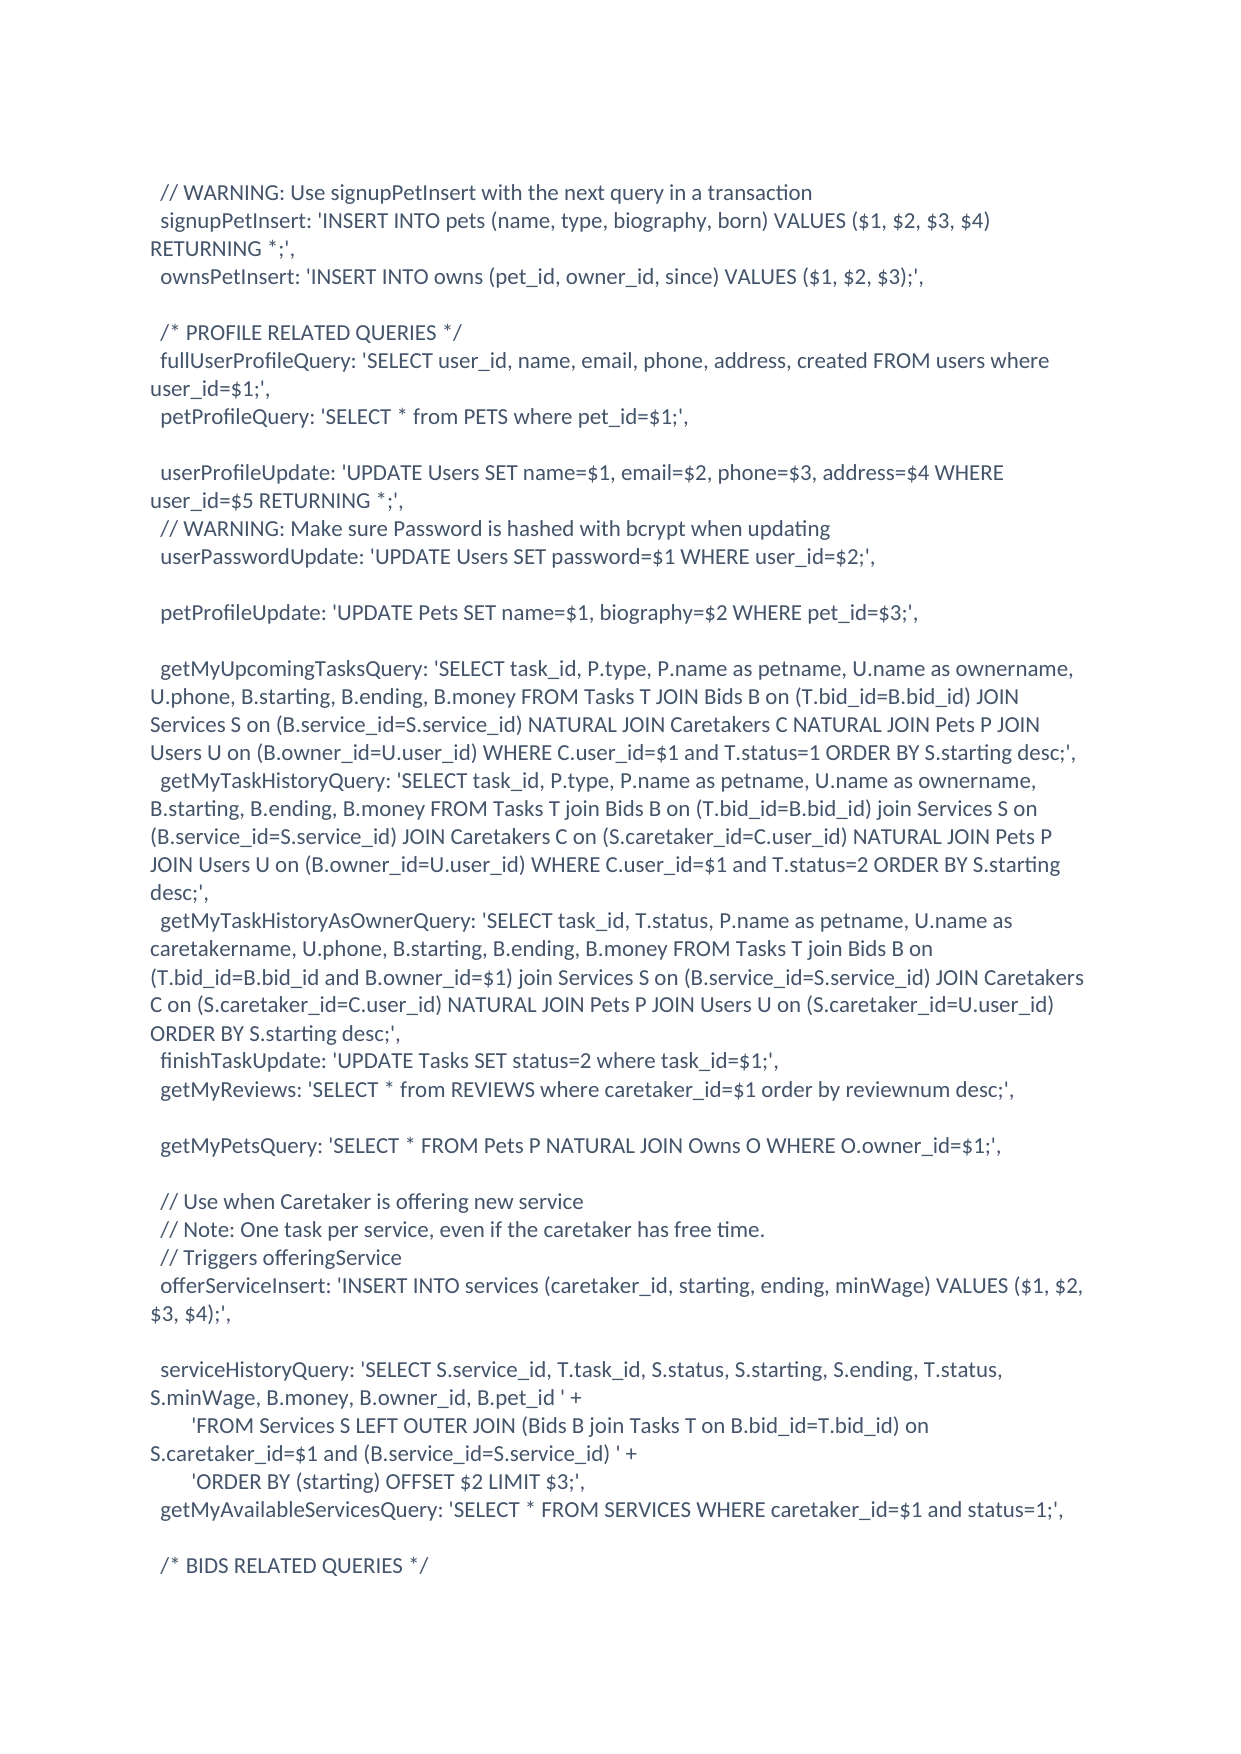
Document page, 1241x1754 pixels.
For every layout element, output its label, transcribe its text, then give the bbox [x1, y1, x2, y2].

text serviceHistoryQuery: 'SELECT S.service_id, T.task_id, S.status, S.starting, S.ending, T.status, S.minWage, B.money, B.owner_id, B.pet_id ' + [150, 1355, 1090, 1411]
text getMyReviews: 'SELECT * from REVIEWS where caretaker_id=$1 order by reviewnum desc;', [150, 1075, 1090, 1103]
text getMyUpcomingTasksQuery: 'SELECT task_id, P.type, P.name as petname, U.name as ownername, U.phone, B.starting, B.ending, B.money FROM Tasks T JOIN Bids B on (T.bid_id=B.bid_id) JOIN Services S on (B.service_id=S.service_id) NATURAL JOIN Caretakers C NATURAL JOIN Pets P JOIN Users U on (B.owner_id=U.user_id) WHERE C.user_id=$1 and T.status=1 ORDER BY S.starting desc;', [150, 654, 1090, 766]
text userPasswordUpdate: 'UPDATE Users SET password=$1 WHERE user_id=$2;', [150, 542, 1090, 570]
text 'ORDER BY (starting) OFFSET $2 LIMIT $3;', [150, 1467, 1090, 1495]
text signupPetInsert: 'INSERT INTO pets (name, type, biography, born) VALUES ($1, $2, $3, $4) RETURNING *;', [150, 206, 1090, 262]
text /* BIDS RELATED QUERIES */ [150, 1551, 1090, 1579]
text userProfileUpdate: 'UPDATE Users SET name=$1, email=$2, phone=$3, address=$4 WHERE user_id=$5 RETURNING *;', [150, 458, 1090, 514]
text getMyTaskHistoryAsOwnerQuery: 'SELECT task_id, T.status, P.name as petname, U.name as caretakername, U.phone, B.starting, B.ending, B.money FROM Tasks T join Bids B on (T.bid_id=B.bid_id and B.owner_id=$1) join Services S on (B.service_id=S.service_id) JOIN Caretakers C on (S.caretaker_id=C.user_id) NATURAL JOIN Pets P JOIN Users U on (S.caretaker_id=U.user_id) ORDER BY S.starting desc;', [150, 907, 1090, 1047]
text getMyAvailableServicesQuery: 'SELECT * FROM SERVICES WHERE caretaker_id=$1 and status=1;', [150, 1495, 1090, 1523]
text // WARNING: Use signupPetInsert with the next query in a transaction [150, 178, 1090, 206]
text offerServiceInsert: 'INSERT INTO services (caretaker_id, starting, ending, minWage) VALUES ($1, $2, $3, $4);', [150, 1271, 1090, 1327]
text // Use when Caretaker is offering new service [150, 1187, 1090, 1215]
text getMyPetsQuery: 'SELECT * FROM Pets P NATURAL JOIN Owns O WHERE O.owner_id=$1;', [150, 1131, 1090, 1159]
text // Note: One task per service, even if the caretaker has free time. [150, 1215, 1090, 1243]
text fullUserProfileQuery: 'SELECT user_id, name, email, phone, address, created FROM users where user_id=$1;', [150, 346, 1090, 402]
text // Triggers offeringService [150, 1243, 1090, 1271]
text // WARNING: Make sure Password is hashed with bcrypt when updating [150, 514, 1090, 542]
text getMyTaskHistoryQuery: 'SELECT task_id, P.type, P.name as petname, U.name as ownername, B.starting, B.ending, B.money FROM Tasks T join Bids B on (T.bid_id=B.bid_id) join Services S on (B.service_id=S.service_id) JOIN Caretakers C on (S.caretaker_id=C.user_id) NATURAL JOIN Pets P JOIN Users U on (B.owner_id=U.user_id) WHERE C.user_id=$1 and T.status=2 ORDER BY S.starting desc;', [150, 766, 1090, 907]
text petProfileQuery: 'SELECT * from PETS where pet_id=$1;', [150, 402, 1090, 430]
text ownsPetInsert: 'INSERT INTO owns (pet_id, owner_id, since) VALUES ($1, $2, $3);', [150, 262, 1090, 290]
text petProfileUpdate: 'UPDATE Pets SET name=$1, biography=$2 WHERE pet_id=$3;', [150, 598, 1090, 626]
text finishTaskUpdate: 'UPDATE Tasks SET status=2 where task_id=$1;', [150, 1047, 1090, 1075]
text 'FROM Services S LEFT OUTER JOIN (Bids B join Tasks T on B.bid_id=T.bid_id) on S.caretaker_id=$1 and (B.service_id=S.service_id) ' + [150, 1411, 1090, 1467]
text /* PROFILE RELATED QUERIES */ [150, 318, 1090, 346]
